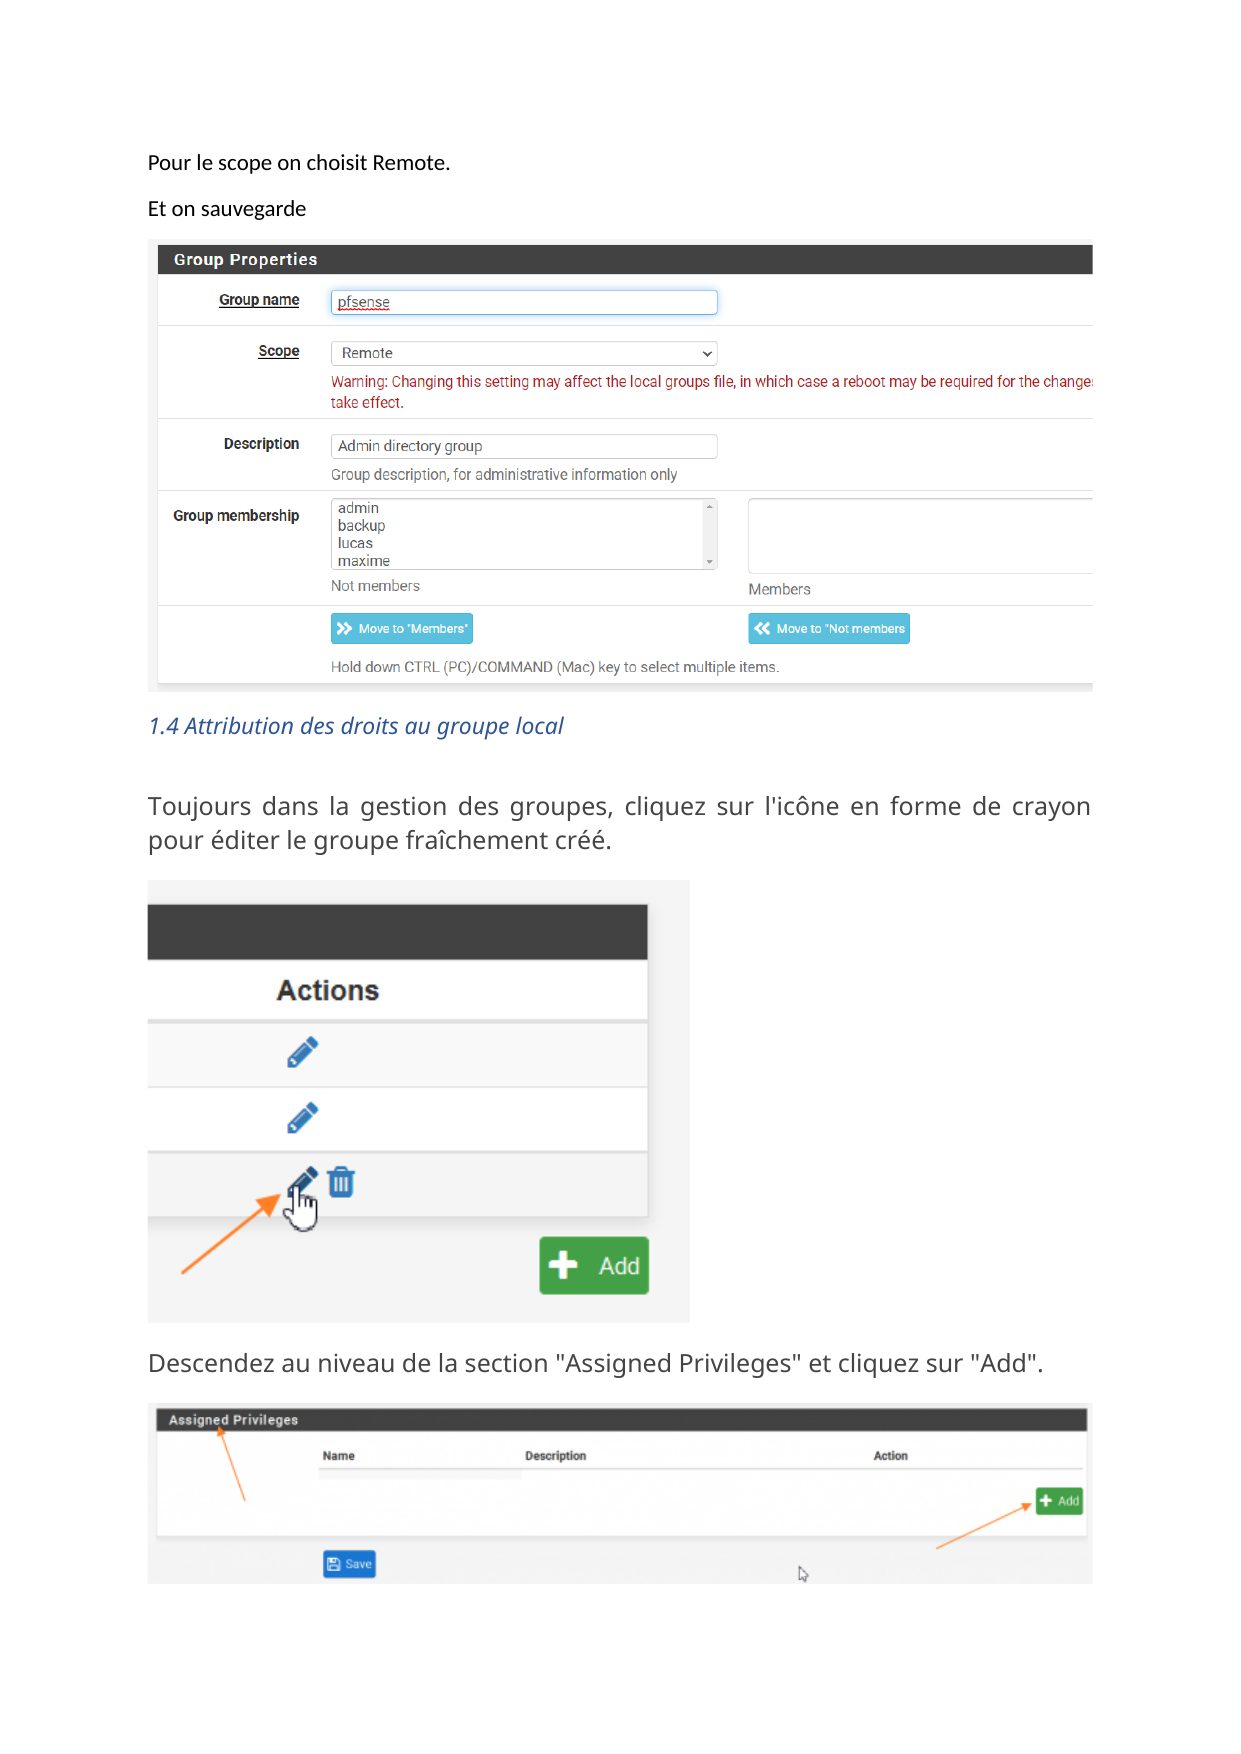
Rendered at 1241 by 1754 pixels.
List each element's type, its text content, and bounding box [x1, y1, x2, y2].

picture [147, 1403, 1093, 1584]
text Toujours dans la gestion des groupes, cliquez sur l'icône en forme de crayon pour éditer le groupe fraîchement créé. [148, 789, 1093, 857]
subtitle 1.4 Attribution des droits au groupe local [148, 710, 1093, 741]
text Pour le scope on choisit Remote. [148, 148, 1093, 176]
picture [147, 880, 690, 1323]
text Et on sauvegarde [148, 194, 1093, 222]
text Descendez au niveau de la section "Assigned Privileges" et cliquez sur "Add". [148, 1346, 1093, 1380]
picture [147, 239, 1093, 692]
